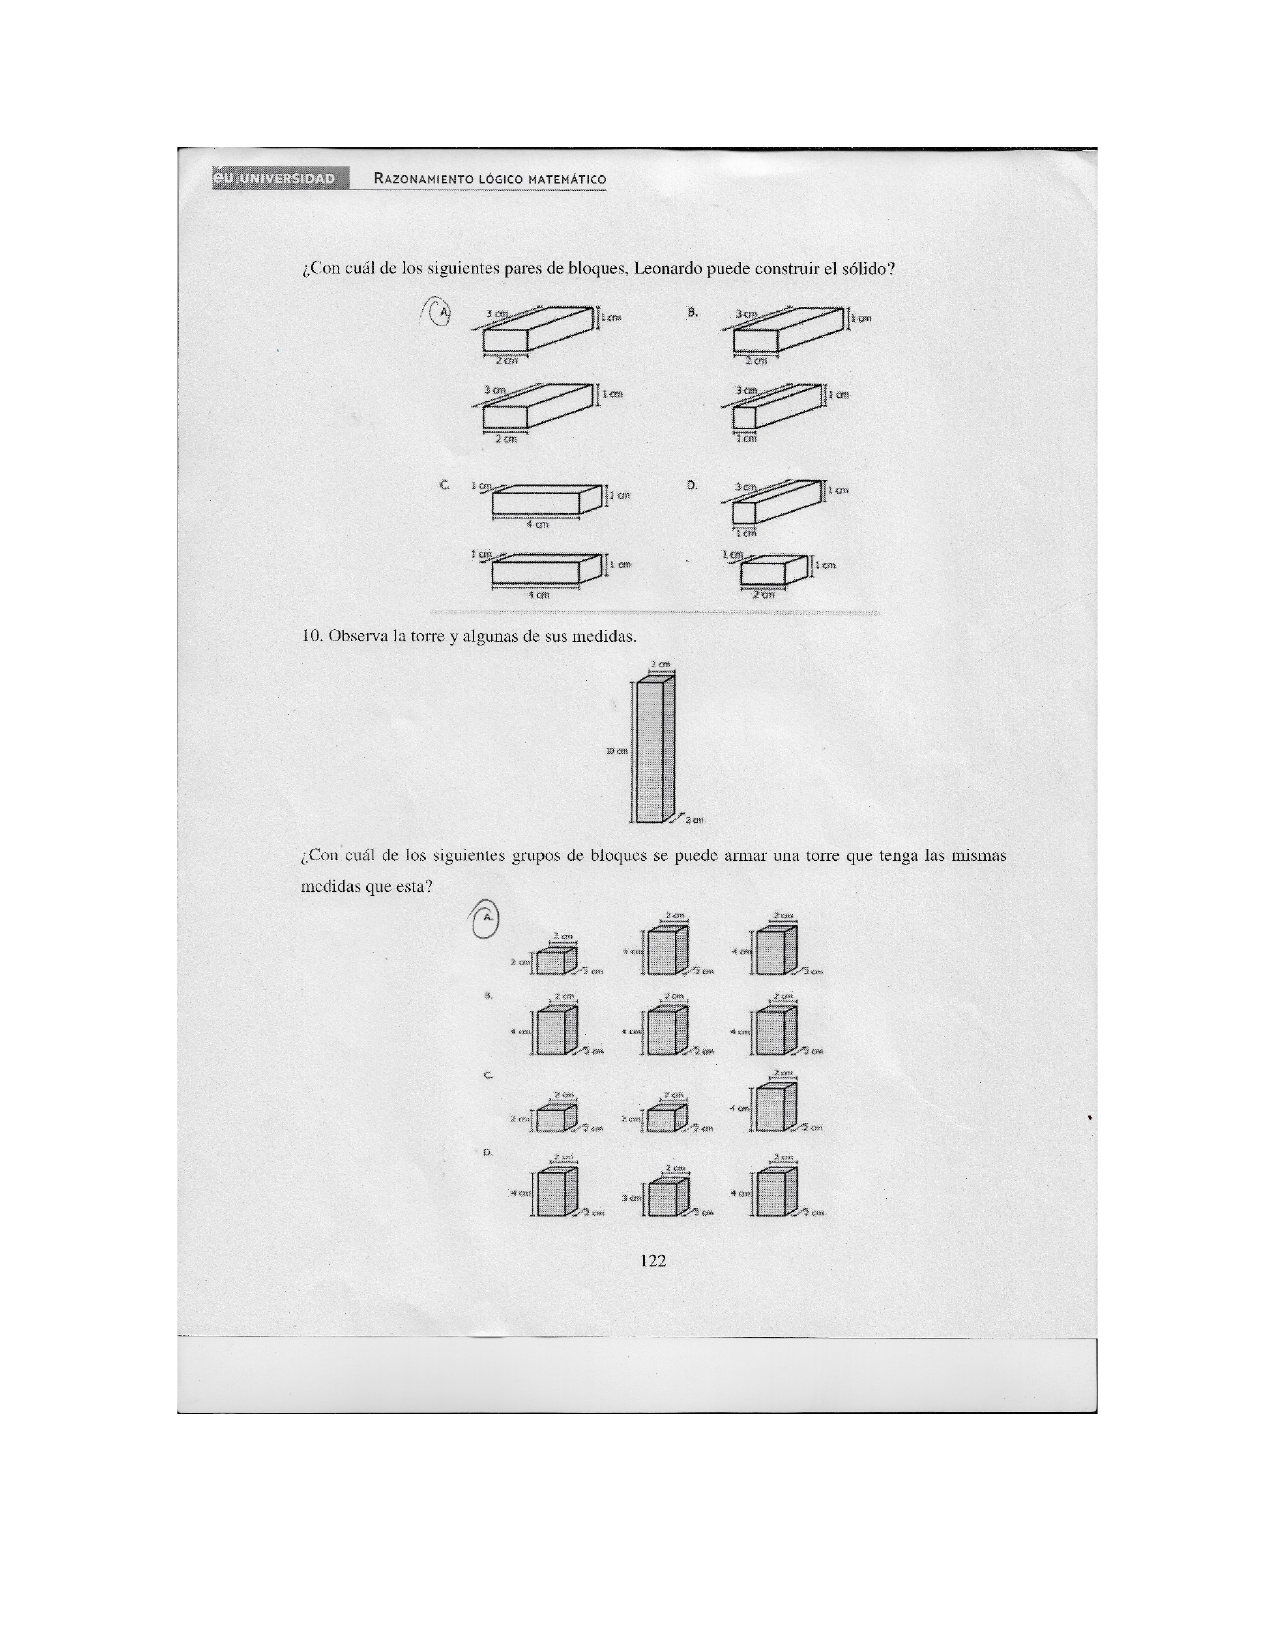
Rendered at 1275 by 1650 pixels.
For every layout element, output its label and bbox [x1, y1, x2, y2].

picture [177, 147, 1098, 1414]
